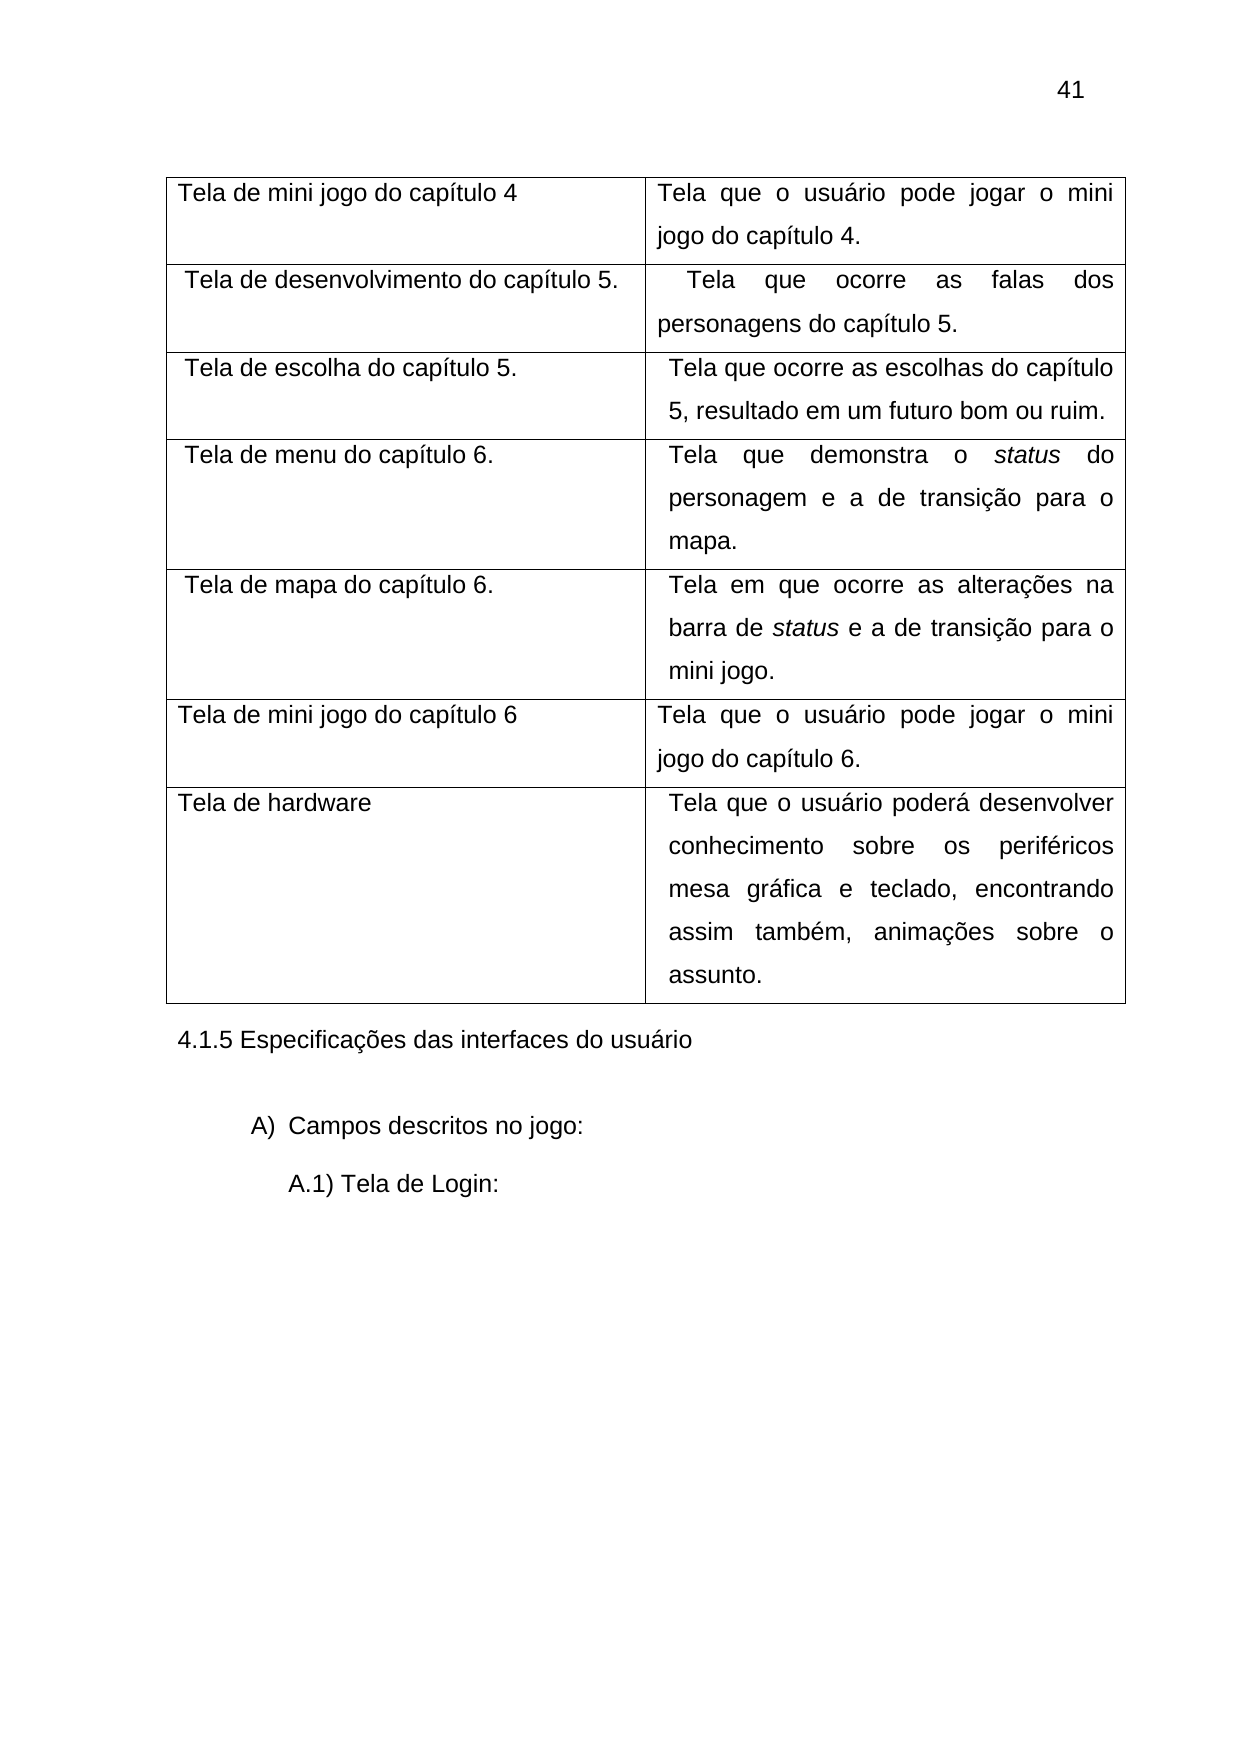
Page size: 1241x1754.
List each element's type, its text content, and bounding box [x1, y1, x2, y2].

table_cell Tela que o usuário poderá desenvolver conhecimento sobre os periféricos mesa gráfica e teclado, encontrando assim também, animações sobre o assunto. [646, 788, 1125, 1003]
list Campos descritos no jogo: [251, 1111, 1122, 1140]
table_cell Tela de mini jogo do capítulo 6 [167, 700, 645, 787]
subtitle 4.1.5 Especificações das interfaces do usuário [177, 1025, 1122, 1054]
table_cell Tela de mini jogo do capítulo 4 [167, 178, 645, 264]
table_cell Tela que o usuário pode jogar o mini jogo do capítulo 4. [646, 178, 1125, 264]
table_cell Tela em que ocorre as alterações na barra de status e a de transição para o mini jogo. [646, 570, 1125, 699]
table_cell Tela que ocorre as escolhas do capítulo 5, resultado em um futuro bom ou ruim. [646, 353, 1125, 439]
table_cell Tela de desenvolvimento do capítulo 5. [167, 265, 645, 352]
table_cell Tela que ocorre as falas dos personagens do capítulo 5. [646, 265, 1125, 352]
list A.1) Tela de Login: [288, 1169, 1122, 1197]
table_cell Tela que o usuário pode jogar o mini jogo do capítulo 6. [646, 700, 1125, 787]
table_cell Tela de menu do capítulo 6. [167, 440, 645, 569]
table_cell Tela de mapa do capítulo 6. [167, 570, 645, 699]
table_cell Tela que demonstra o status do personagem e a de transição para o mapa. [646, 440, 1125, 569]
table_cell Tela de escolha do capítulo 5. [167, 353, 645, 439]
table_cell Tela de hardware [167, 788, 645, 1003]
